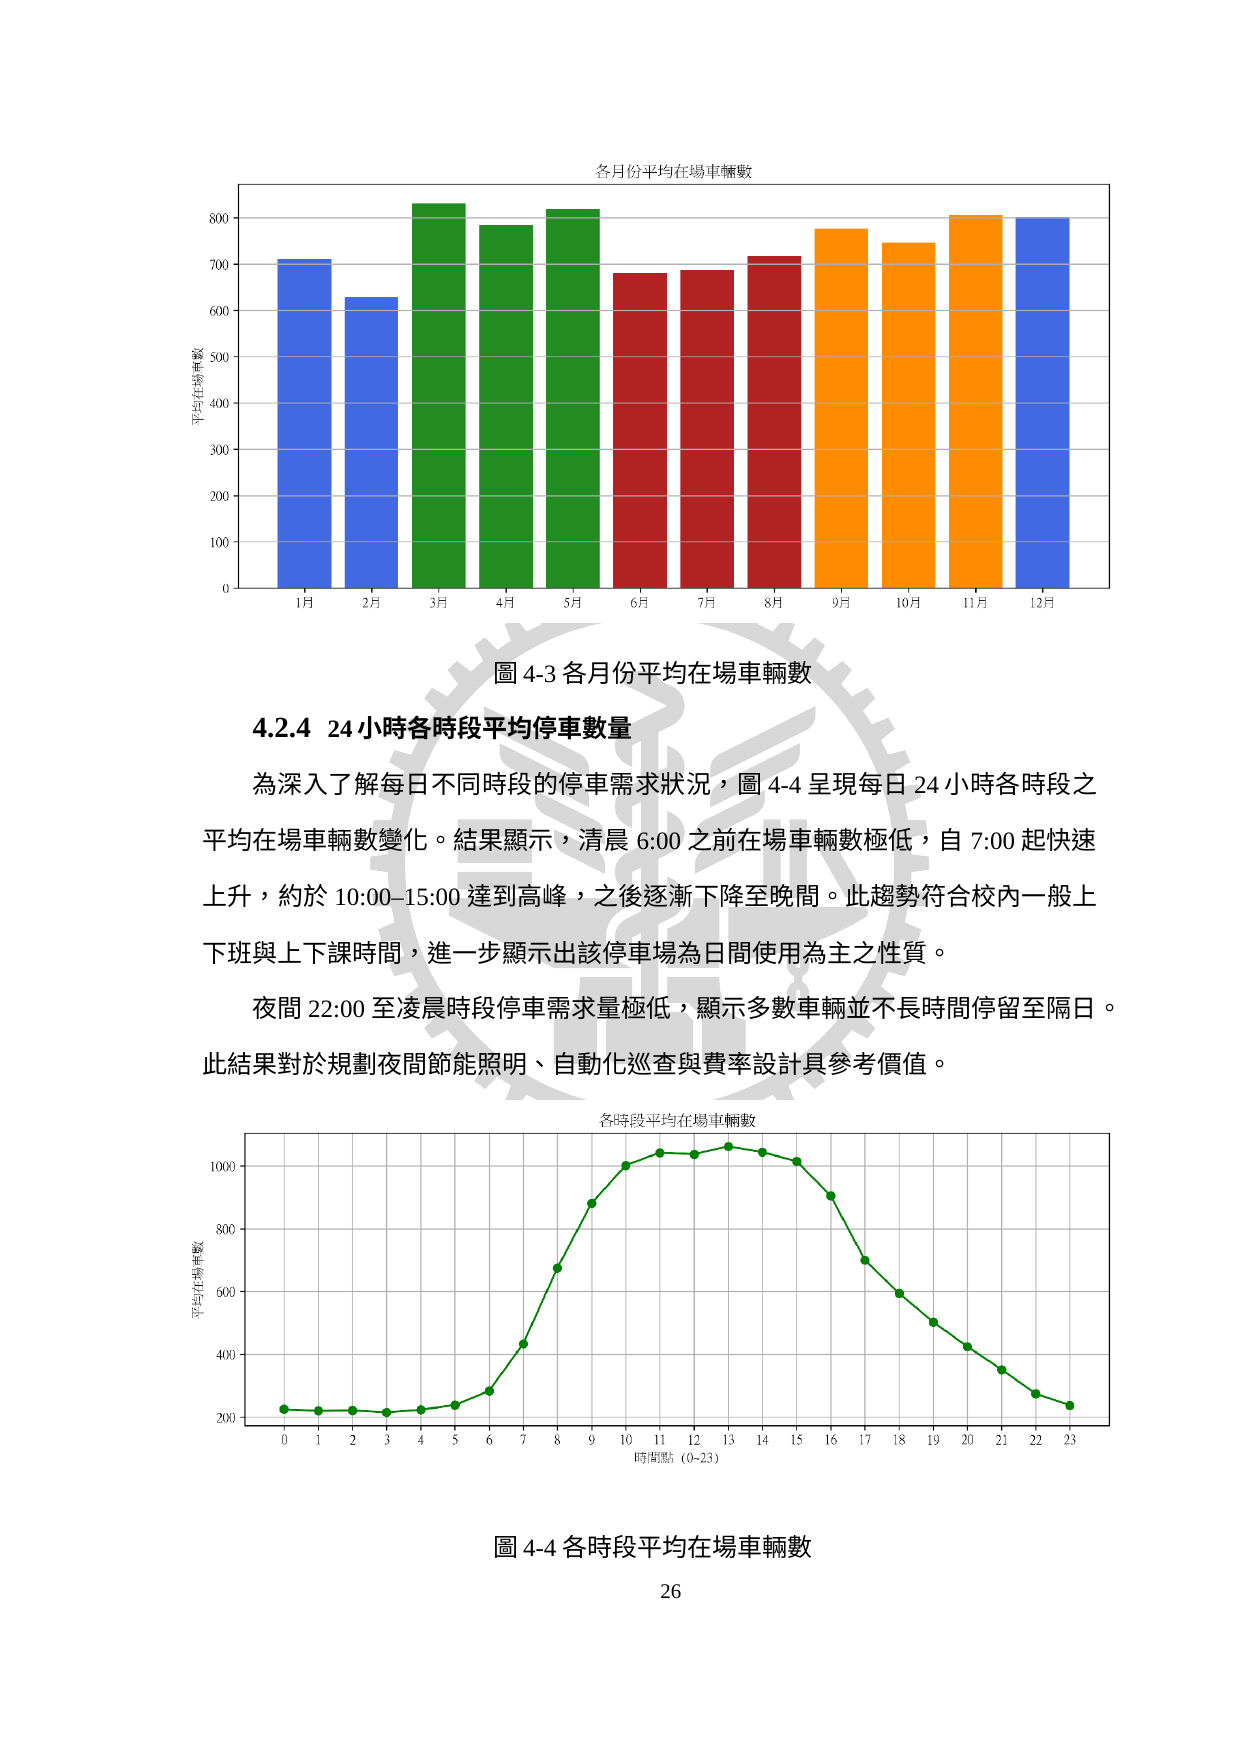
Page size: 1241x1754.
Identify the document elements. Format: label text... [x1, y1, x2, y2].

text 夜間 22:00 至凌晨時段停車需求量極低，顯示多數車輛並不長時間停留至隔日。此結果對於規劃夜間節能照明、自動化巡查與費率設計具參考價值。 [202, 988, 1097, 1082]
text 圖4-4 各時段平均在場車輛數 [187, 1527, 1097, 1564]
subtitle 24小時各時段平均停車數量 [202, 708, 1097, 746]
text 為深入了解每日不同時段的停車需求狀況，圖4-4呈現每日24小時各時段之平均在場車輛數變化。結果顯示，清晨 6:00 之前在場車輛數極低，自 7:00 起快速上升，約於 10:00–15:00 達到高峰，之後逐漸下降至晚間。此趨勢符合校內一般上下班與上下課時間，進一步顯示出該停車場為日間使用為主之性質。 [202, 764, 1097, 970]
picture [177, 150, 1123, 623]
picture [177, 1100, 1123, 1478]
text 圖4-3 各月份平均在場車輛數 [187, 652, 1097, 690]
